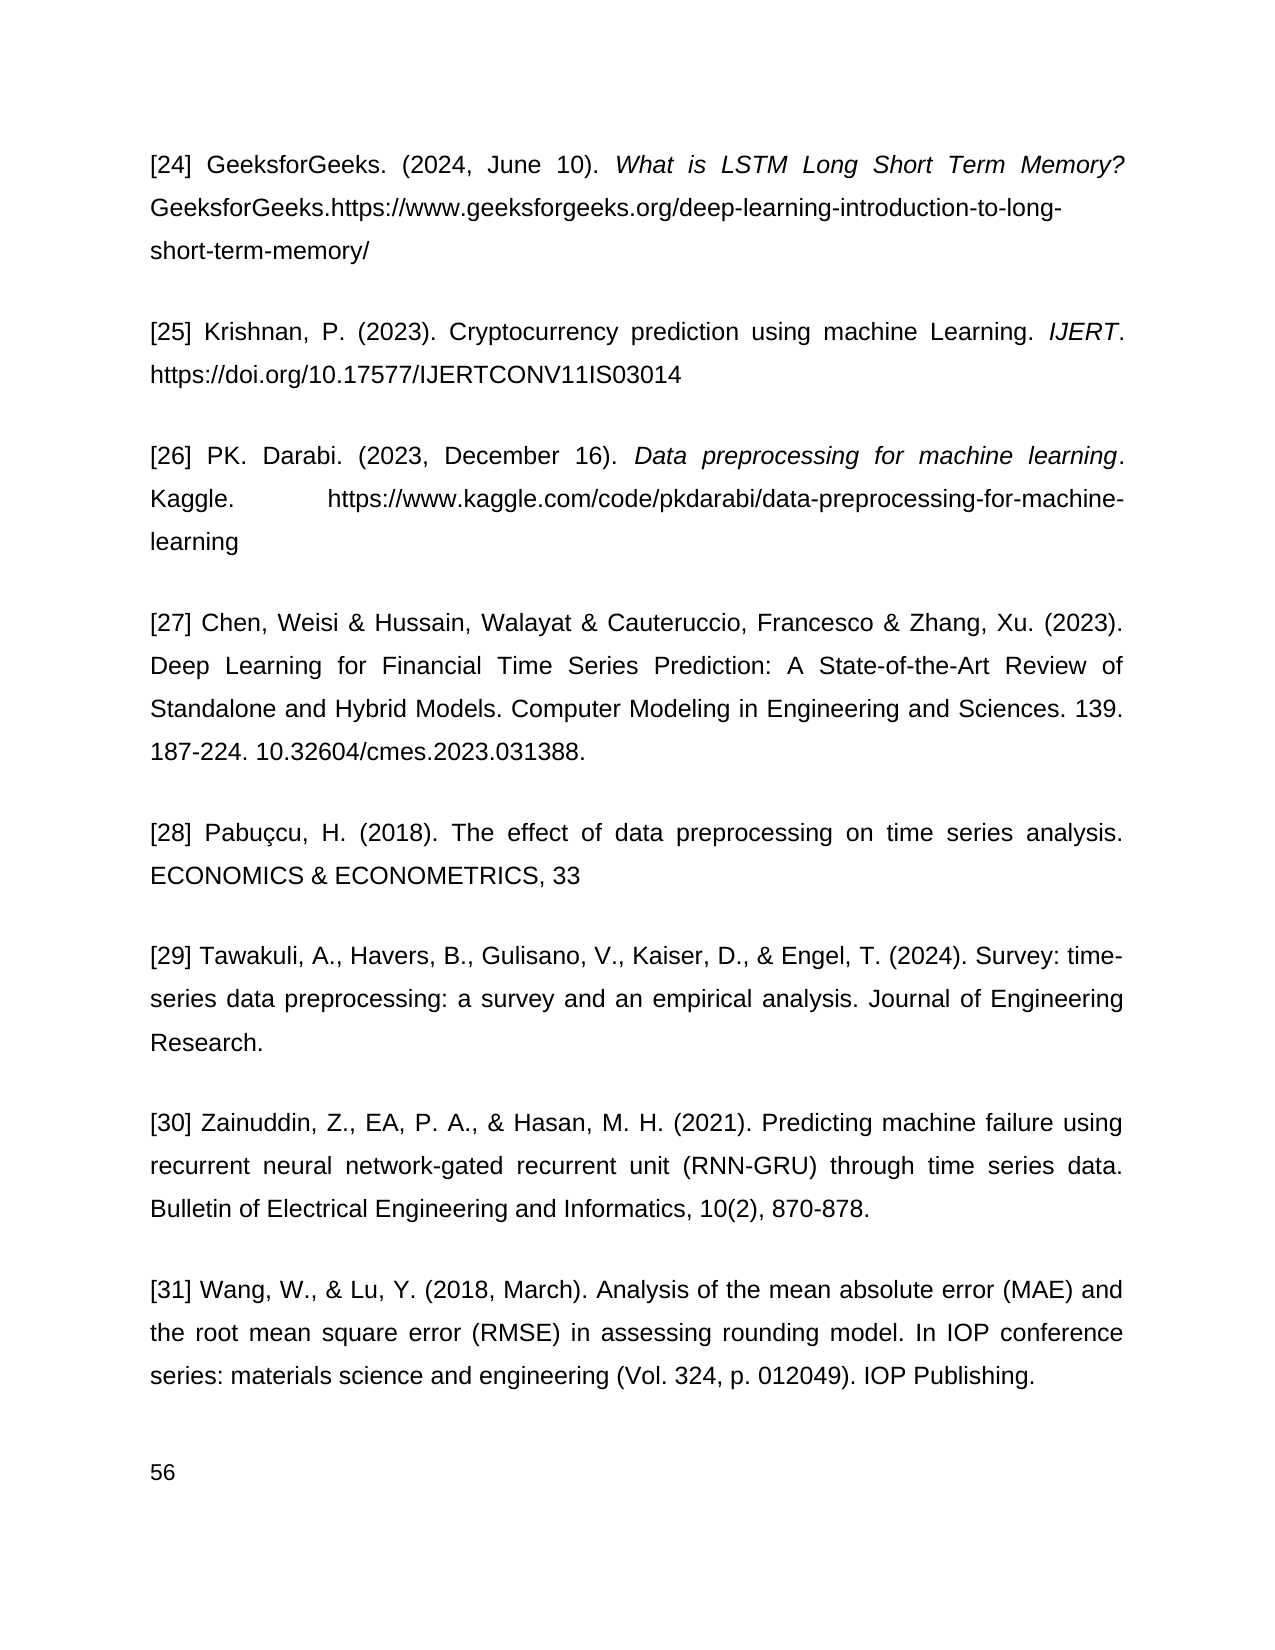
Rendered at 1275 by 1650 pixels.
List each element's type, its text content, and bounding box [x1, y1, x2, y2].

text [26] PK. Darabi. (2023, December 16). Data preprocessing for machine learning. Kaggle. https://www.kaggle.com/code/pkdarabi/data-preprocessing-for-machine-learning [150, 441, 1125, 556]
text [31] Wang, W., & Lu, Y. (2018, March). Analysis of the mean absolute error (MAE) and the root mean square error (RMSE) in assessing rounding model. In IOP conference series: materials science and engineering (Vol. 324, p. 012049). IOP Publishing. [150, 1275, 1125, 1390]
text [28] Pabuçcu, H. (2018). The effect of data preprocessing on time series analysis. ECONOMICS & ECONOMETRICS, 33 [150, 817, 1125, 889]
text [25] Krishnan, P. (2023). Cryptocurrency prediction using machine Learning. IJERT. https://doi.org/10.17577/IJERTCONV11IS03014 [150, 317, 1125, 389]
text [29] Tawakuli, A., Havers, B., Gulisano, V., Kaiser, D., & Engel, T. (2024). Survey: time-series data preprocessing: a survey and an empirical analysis. Journal of Engineering Research. [150, 941, 1125, 1056]
text [30] Zainuddin, Z., EA, P. A., & Hasan, M. H. (2021). Predicting machine failure using recurrent neural network-gated recurrent unit (RNN-GRU) through time series data. Bulletin of Electrical Engineering and Informatics, 10(2), 870-878. [150, 1108, 1125, 1223]
text [24] GeeksforGeeks. (2024, June 10). What is LSTM Long Short Term Memory? GeeksforGeeks.https://www.geeksforgeeks.org/deep-learning-introduction-to-long-short-term-memory/ [150, 150, 1125, 265]
text [27] Chen, Weisi & Hussain, Walayat & Cauteruccio, Francesco & Zhang, Xu. (2023). Deep Learning for Financial Time Series Prediction: A State-of-the-Art Review of Standalone and Hybrid Models. Computer Modeling in Engineering and Sciences. 139. 187-224. 10.32604/cmes.2023.031388. [150, 607, 1125, 766]
